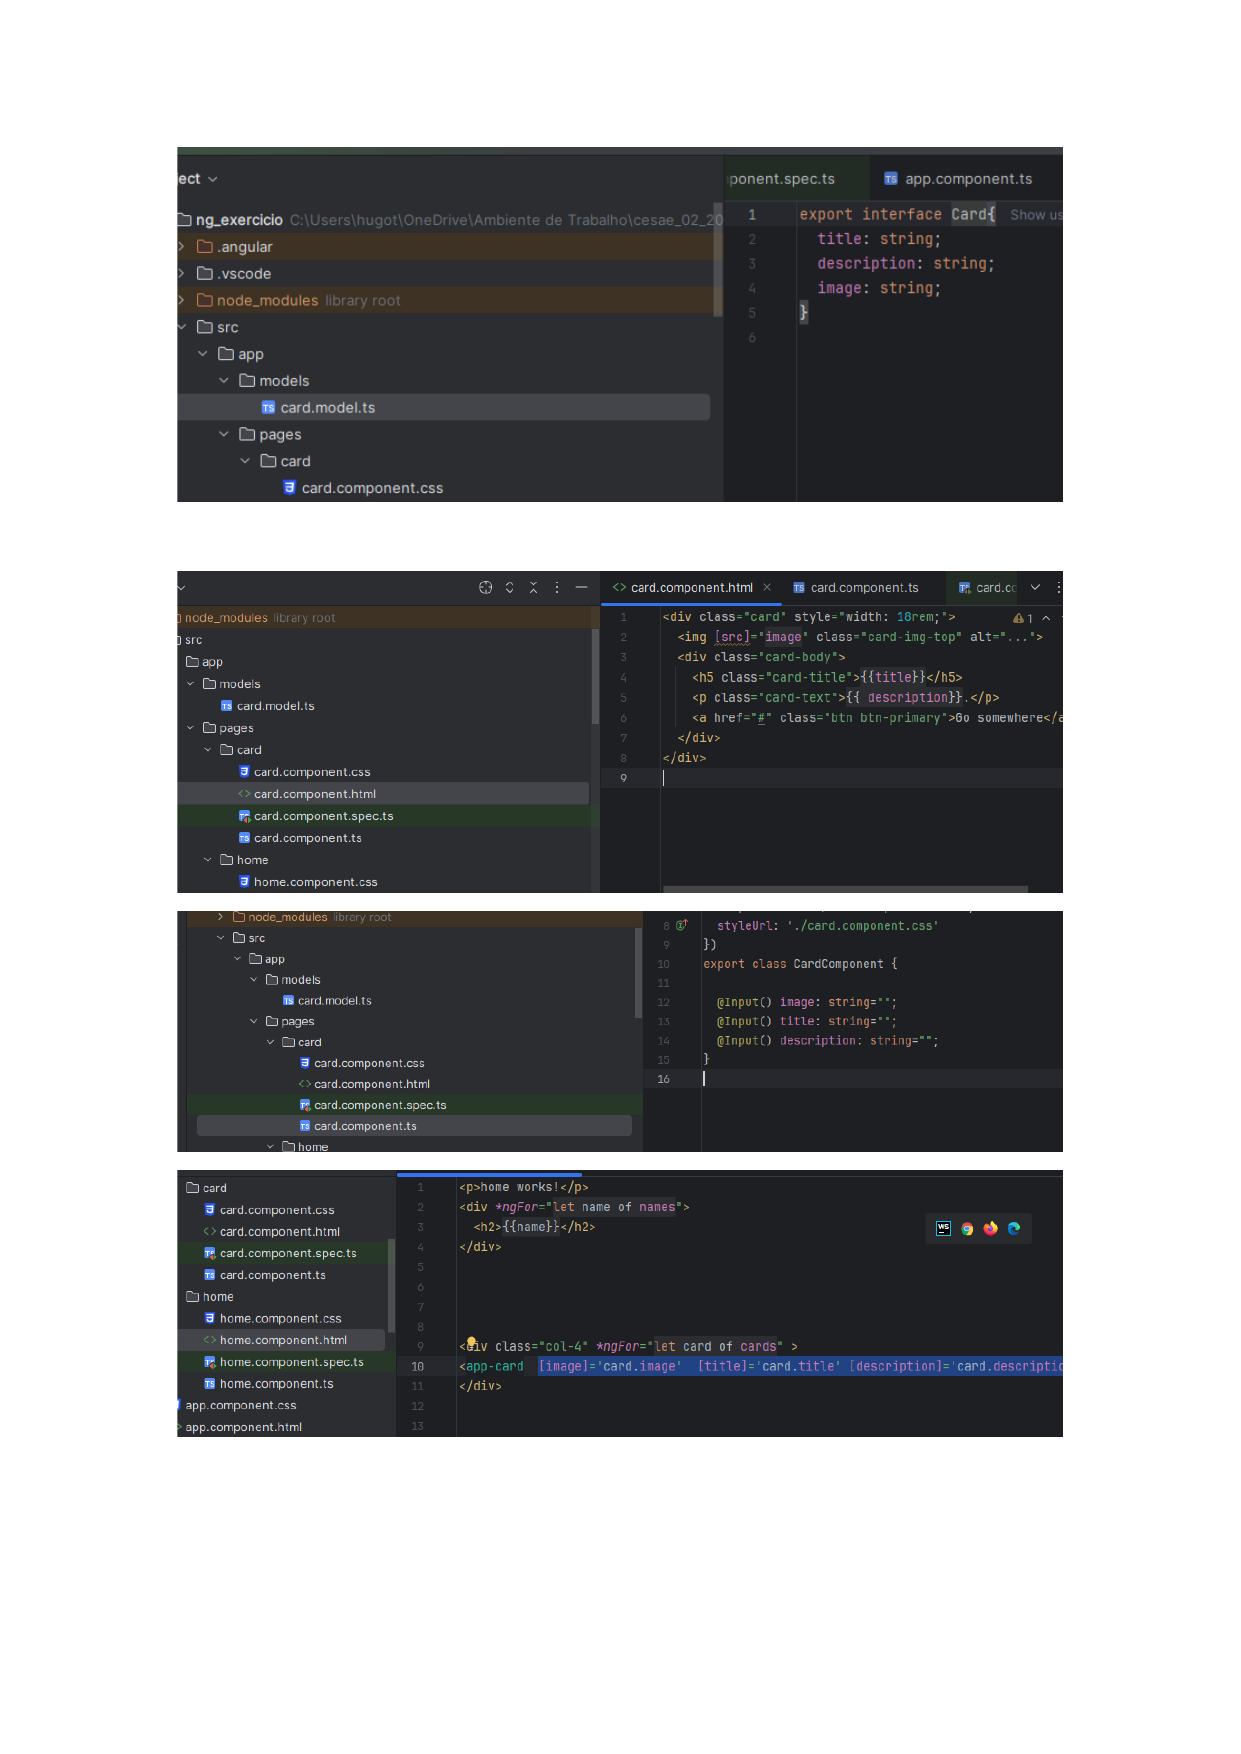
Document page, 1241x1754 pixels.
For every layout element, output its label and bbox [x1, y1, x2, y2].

picture [177, 1170, 1063, 1437]
picture [177, 147, 1063, 502]
picture [177, 571, 1063, 893]
picture [177, 911, 1063, 1152]
